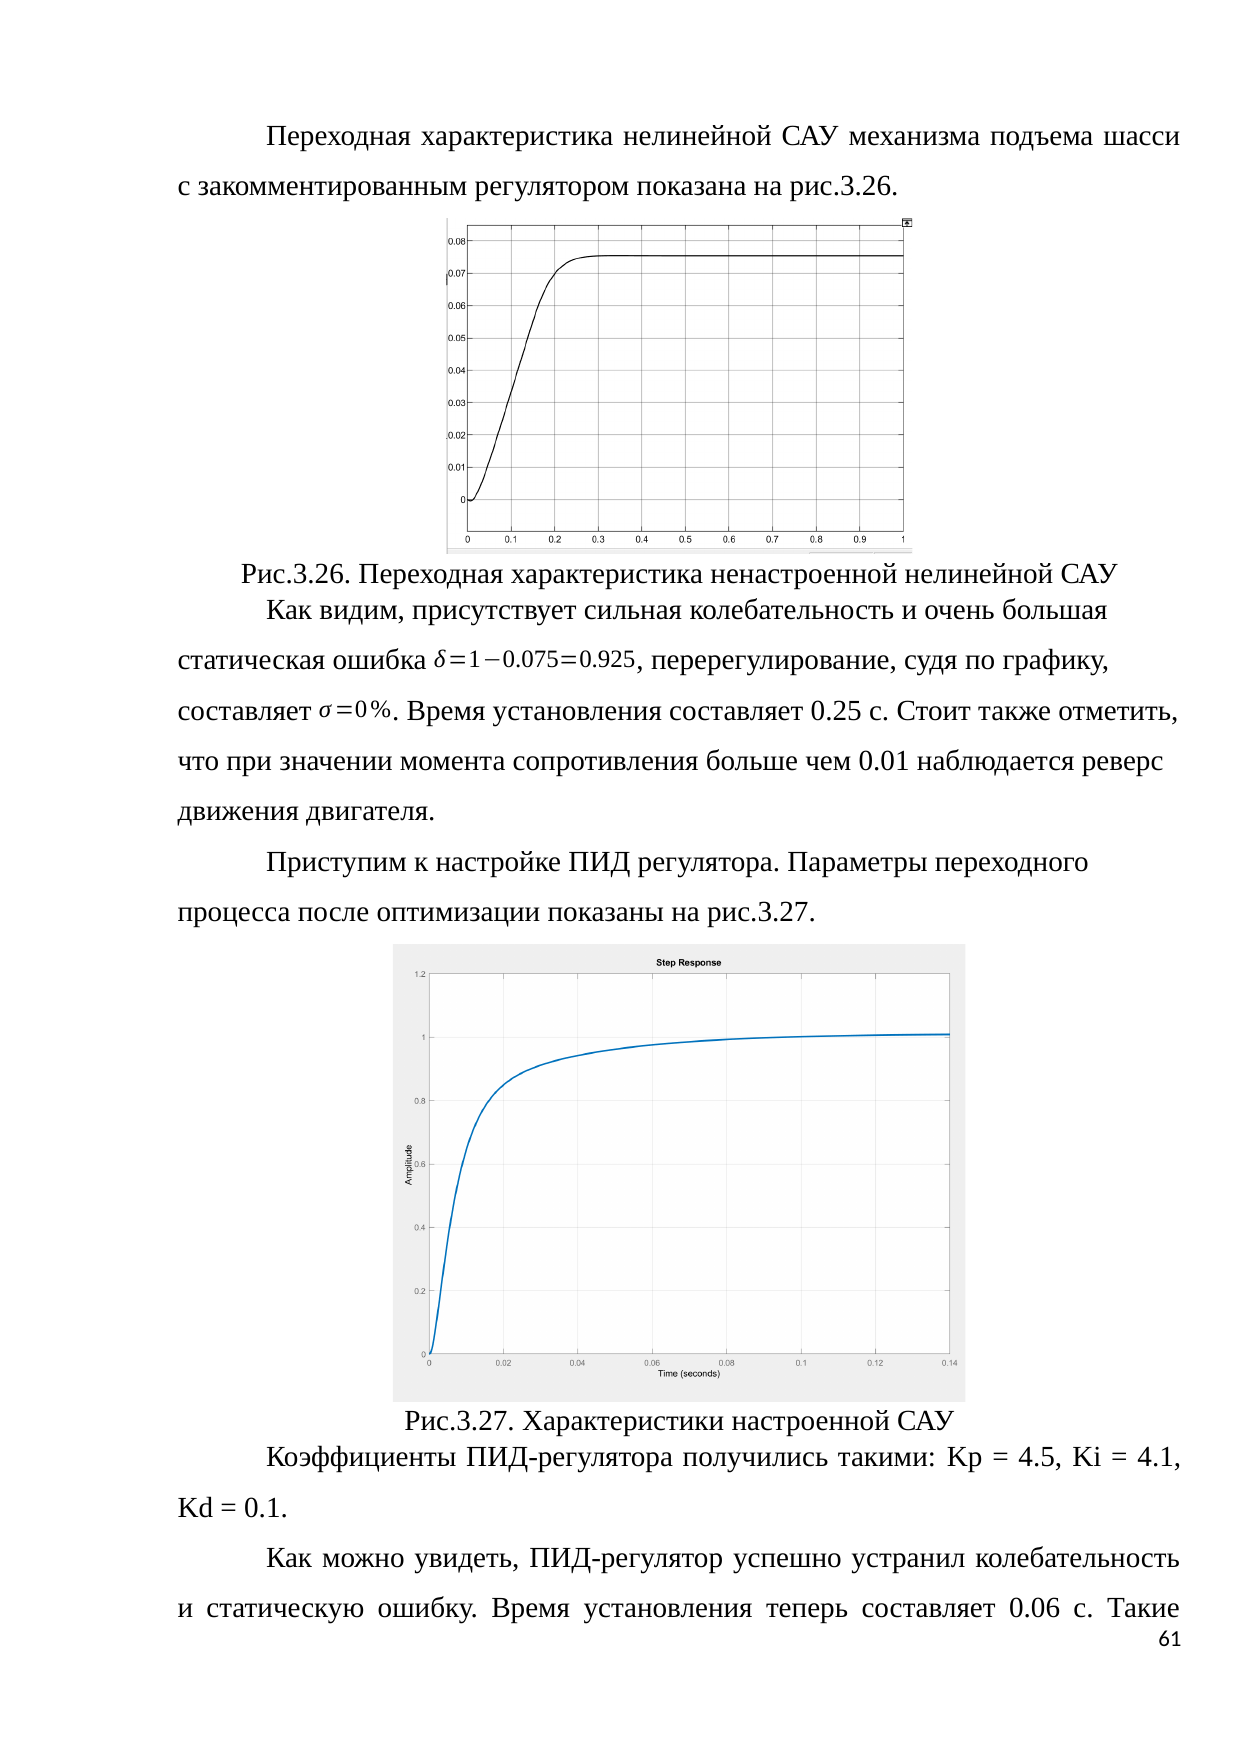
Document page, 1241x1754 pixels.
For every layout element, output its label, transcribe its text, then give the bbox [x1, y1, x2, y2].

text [177, 1540, 1181, 1624]
picture [392, 944, 966, 1402]
picture [446, 218, 913, 554]
text Рис.3.26. Переходная характеристика ненастроенной нелинейной САУ [177, 556, 1181, 589]
text Рис.3.27. Характеристики настроенной САУ [177, 1403, 1181, 1437]
text Приступим к настройке ПИД регулятора. Параметры переходного процесса после оптимизации показаны на рис.3.27. [177, 844, 1181, 927]
text Переходная характеристика нелинейной САУ механизма подъема шасси с закомментированным регулятором показана на рис.3.26. [177, 118, 1181, 202]
text Коэффициенты ПИД-регулятора получились такими: Kp = 4.5, Ki = 4.1, Kd = 0.1. [177, 1439, 1181, 1523]
text Как видим, присутствует сильная колебательность и очень большая статическая ошибка , перерегулирование, судя по графику, составляет . Время установления составляет 0.25 с. Стоит также отметить, что при значении момента сопротивления больше чем 0.01 наблюдается реверс движения двигателя. [177, 592, 1181, 827]
